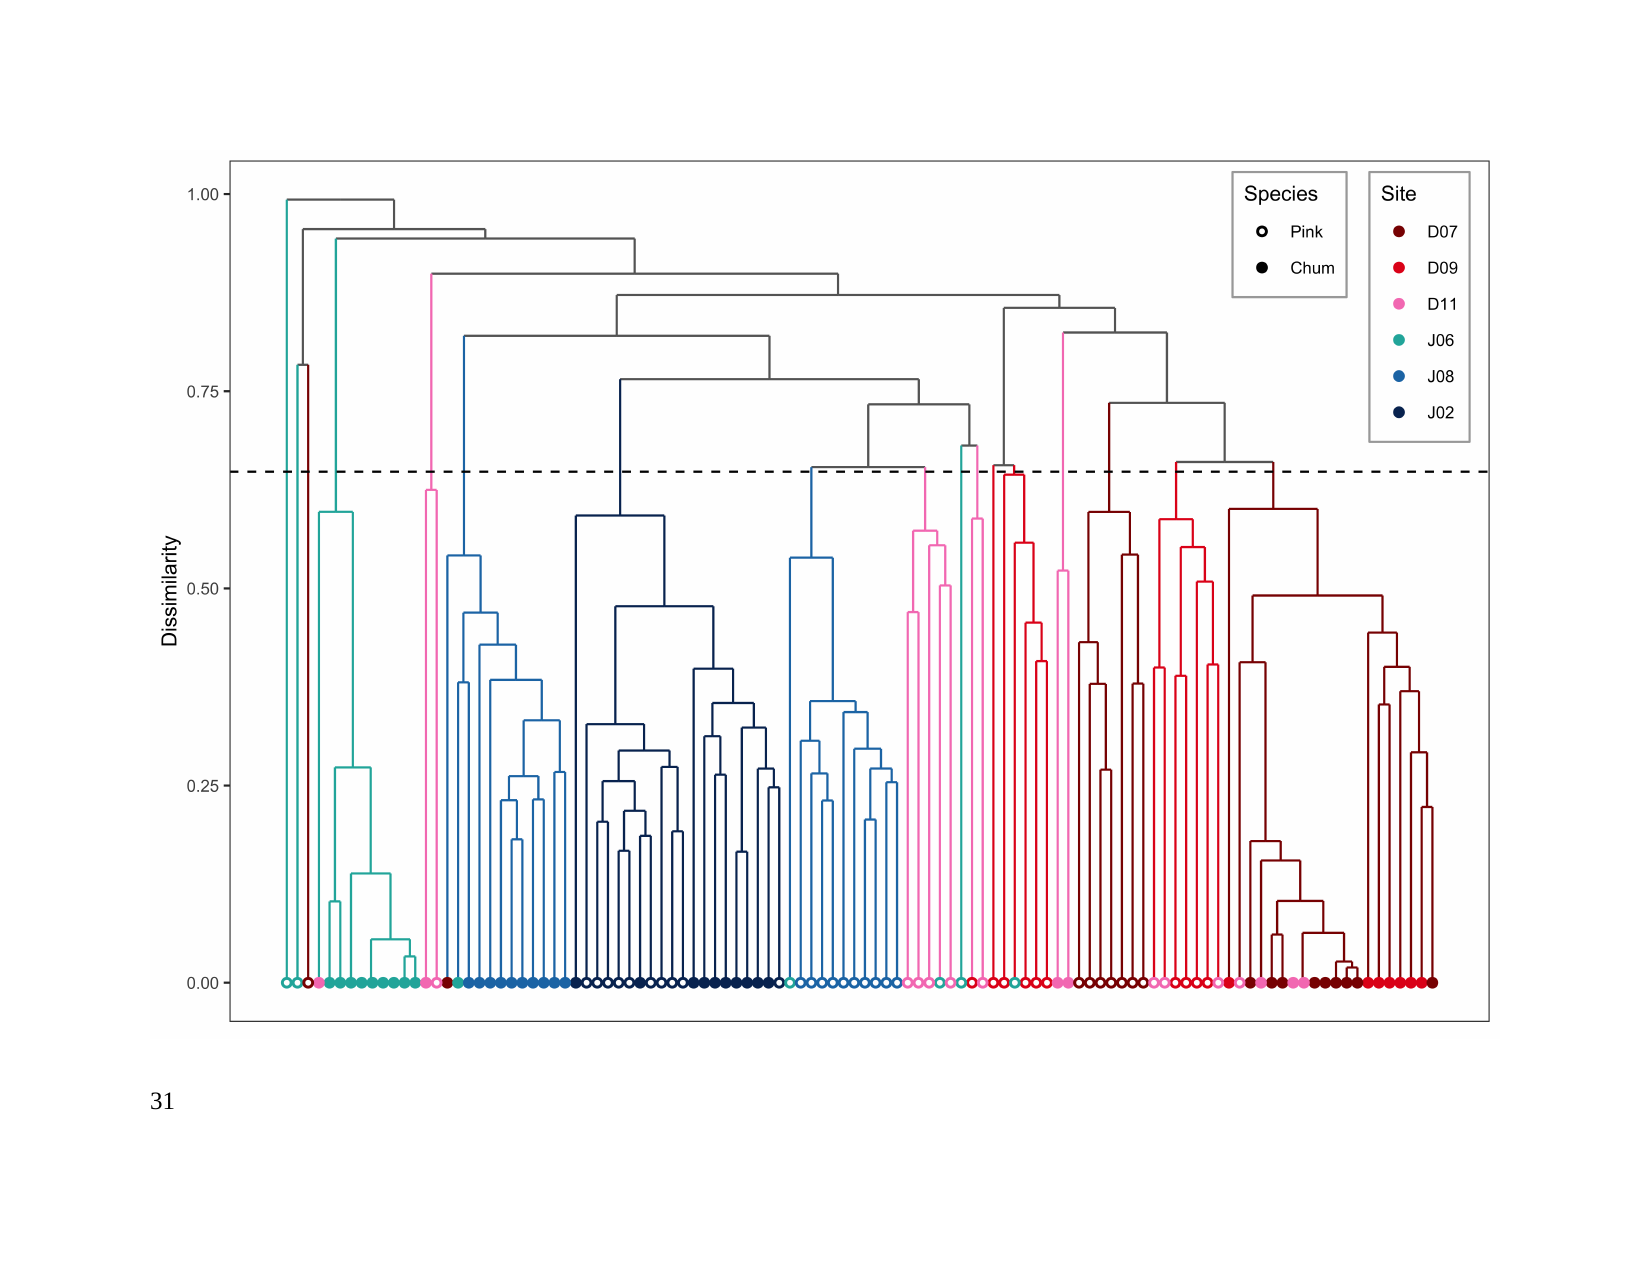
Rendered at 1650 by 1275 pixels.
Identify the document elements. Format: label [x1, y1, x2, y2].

picture [150, 150, 1500, 1039]
